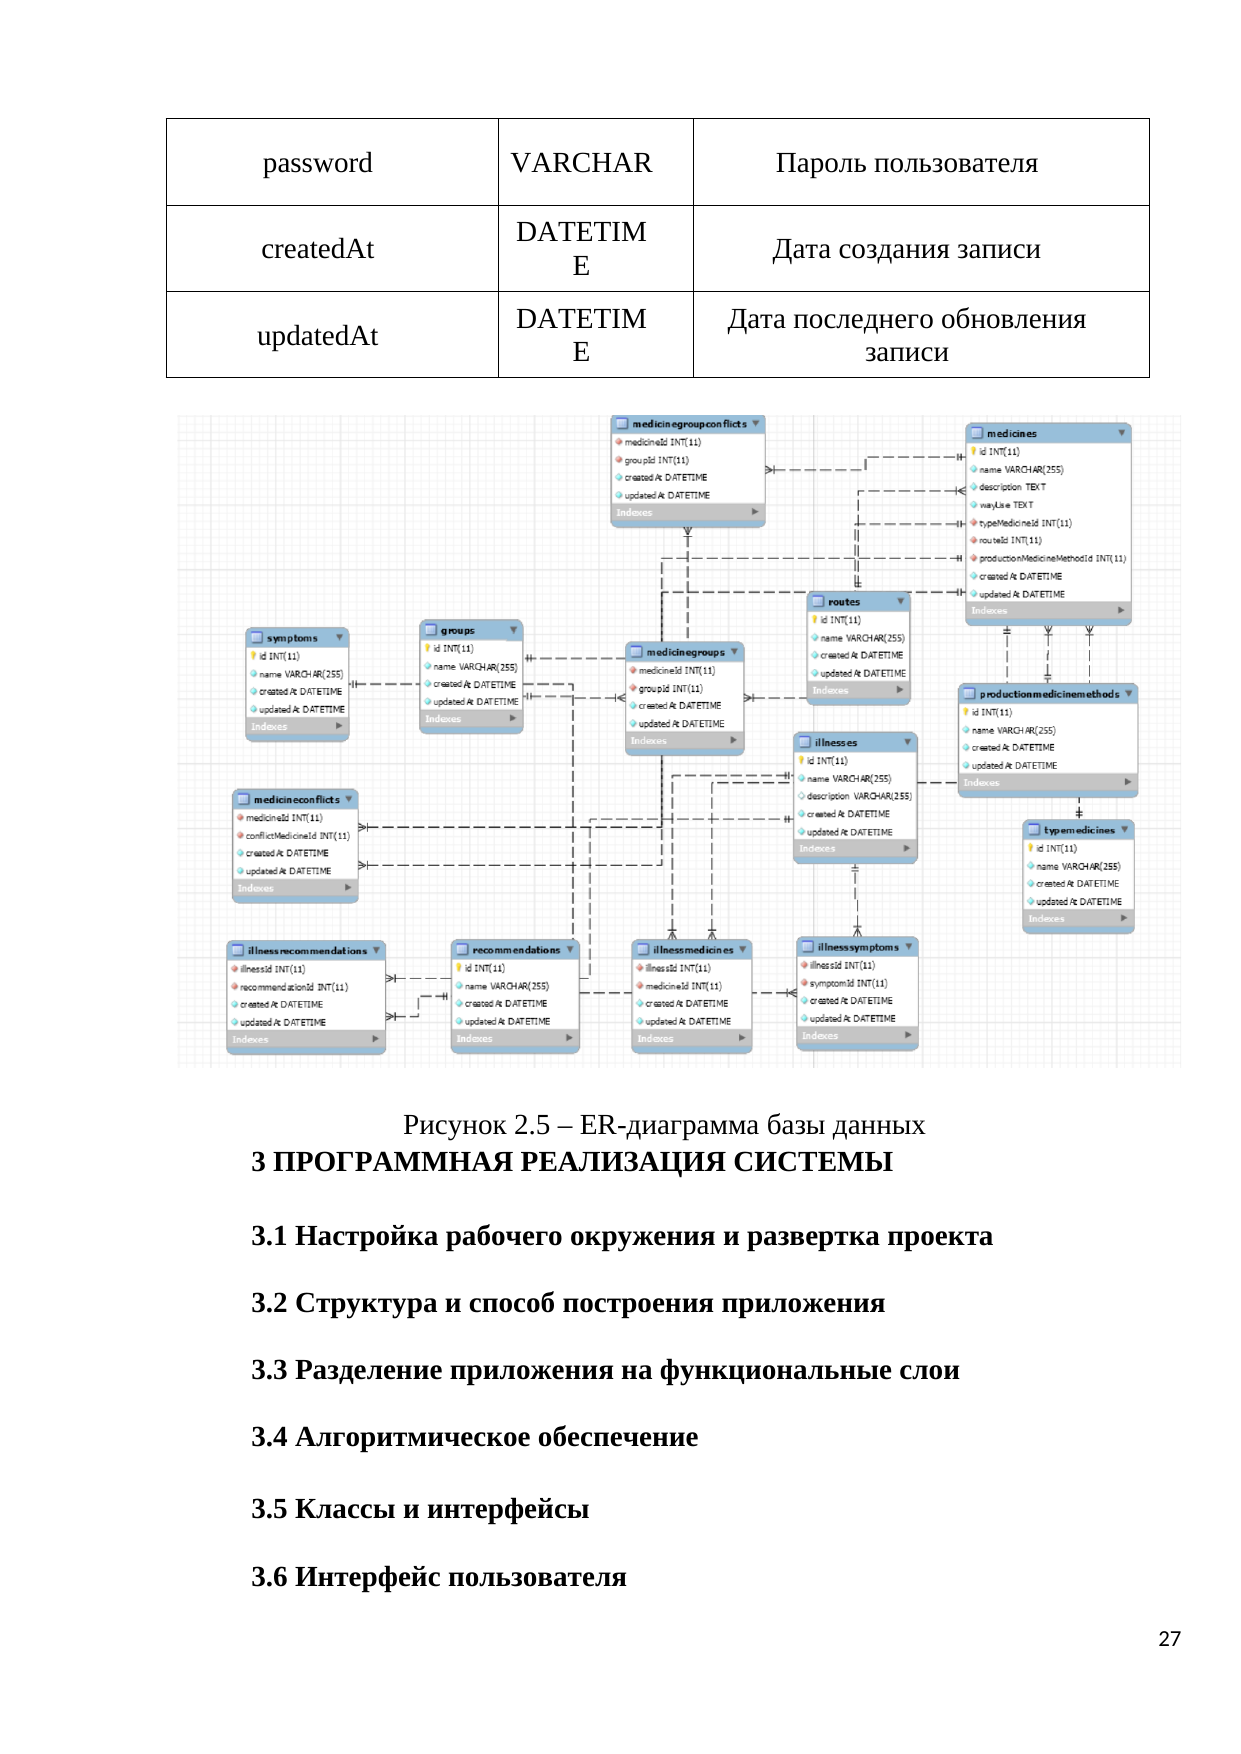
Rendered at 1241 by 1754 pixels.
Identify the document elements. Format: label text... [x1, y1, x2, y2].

text 3.4 Алгоритмическое обеспечение [177, 1419, 1152, 1453]
table_cell Дата последнего обновления записи [694, 292, 1149, 377]
table_cell VARCHAR [499, 119, 693, 204]
table_cell createdAt [167, 206, 498, 291]
text 3.3 Разделение приложения на функциональные слои [177, 1352, 1152, 1386]
text 3.2 Структура и способ построения приложения [177, 1285, 1152, 1319]
text 3.1 Настройка рабочего окружения и развертка проекта [177, 1218, 1152, 1252]
table_cell Дата создания записи [694, 206, 1149, 291]
picture [177, 415, 1182, 1068]
text 3.5 Классы и интерфейсы [177, 1492, 1152, 1525]
table_cell Пароль пользователя [694, 119, 1149, 204]
text 3.6 Интерфейс пользователя [177, 1559, 1152, 1592]
subtitle 3 ПРОГРАММНАЯ РЕАЛИЗАЦИЯ СИСТЕМЫ [177, 1144, 1152, 1178]
text Рисунок 2.5 – ER-диаграмма базы данных [177, 1107, 1152, 1141]
table_cell updatedAt [167, 292, 498, 377]
table_cell DATETIME [499, 206, 693, 291]
table_cell DATETIME [499, 292, 693, 377]
table_cell password [167, 119, 498, 204]
